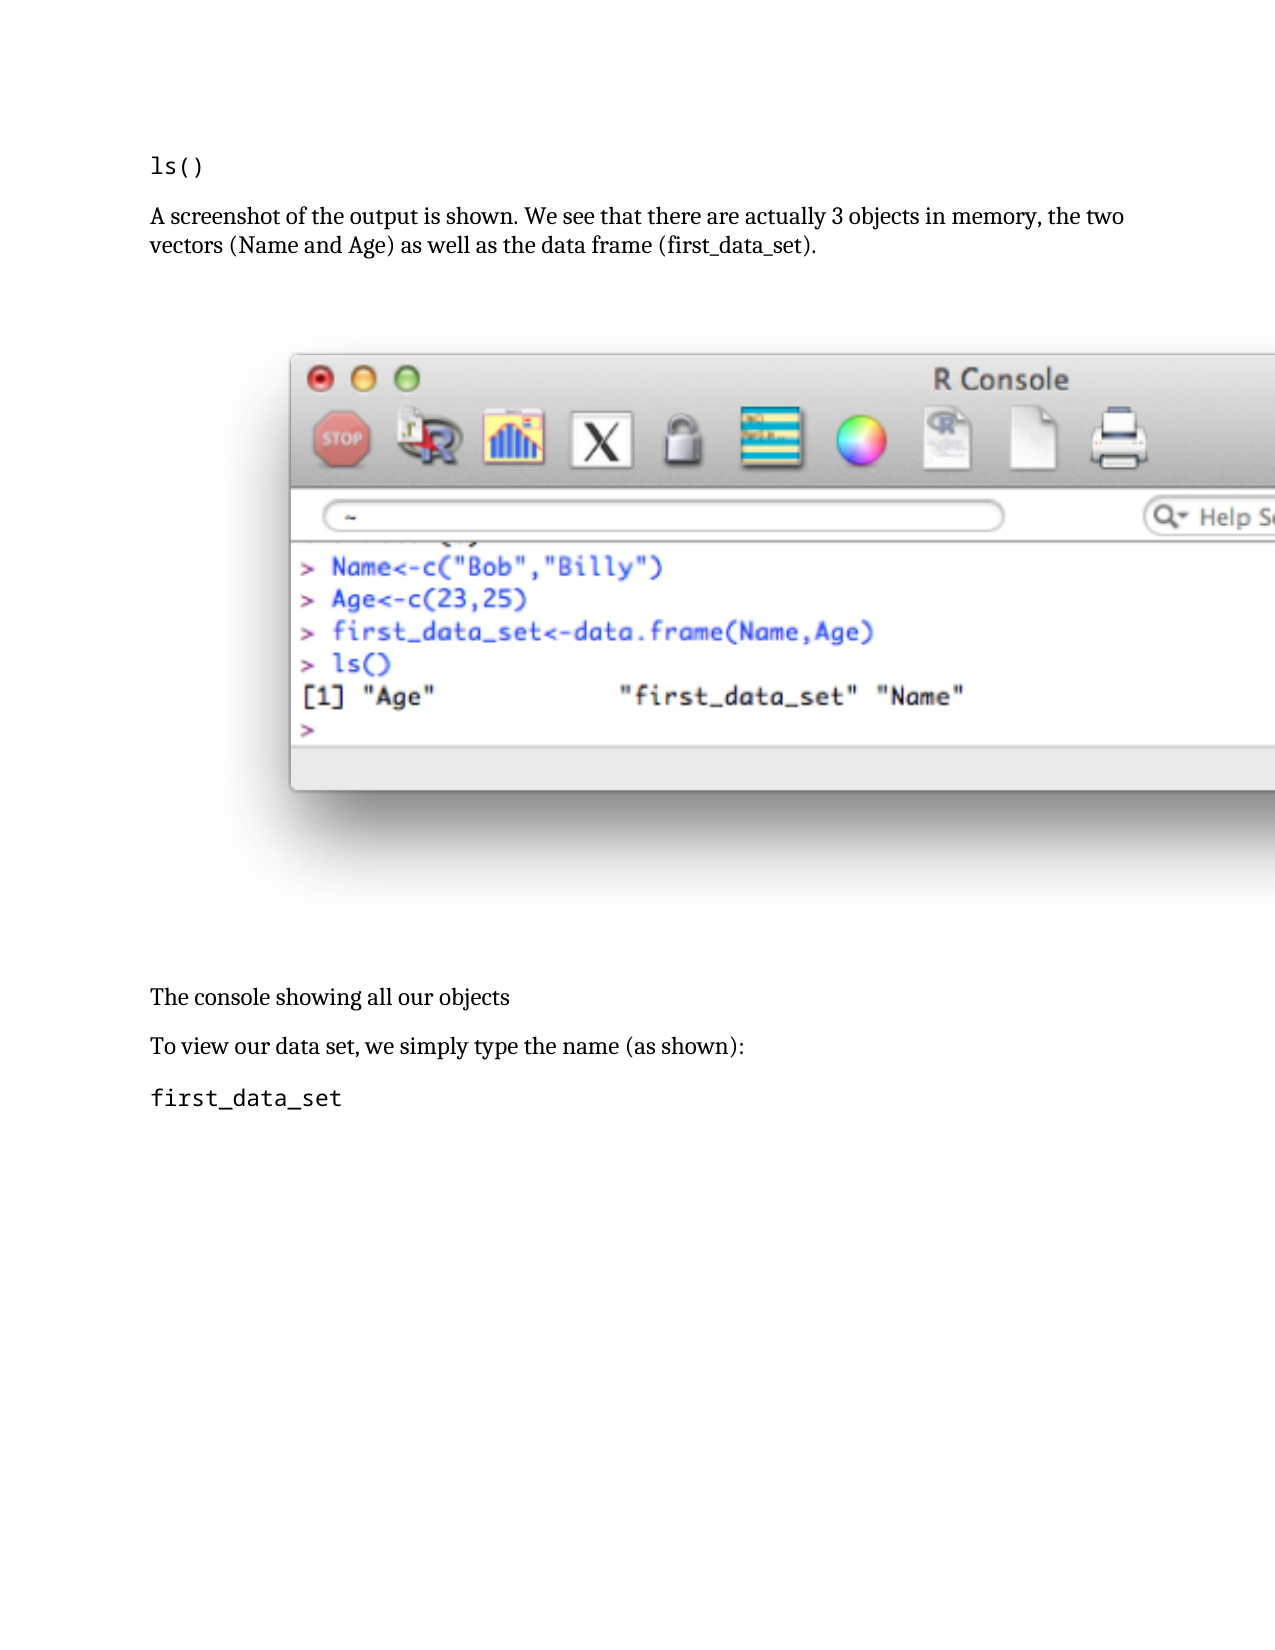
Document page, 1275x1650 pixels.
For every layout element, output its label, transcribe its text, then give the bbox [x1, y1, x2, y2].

text A screenshot of the output is shown. We see that there are actually 3 objects in memory, the two vectors (Name and Age) as well as the data frame (first_data_set). [150, 202, 1125, 259]
picture [168, 280, 1275, 962]
text first_data_set [150, 1082, 1125, 1113]
text ls() [150, 150, 1125, 181]
text To view our data set, we simply type the name (as shown): [150, 1032, 1125, 1061]
